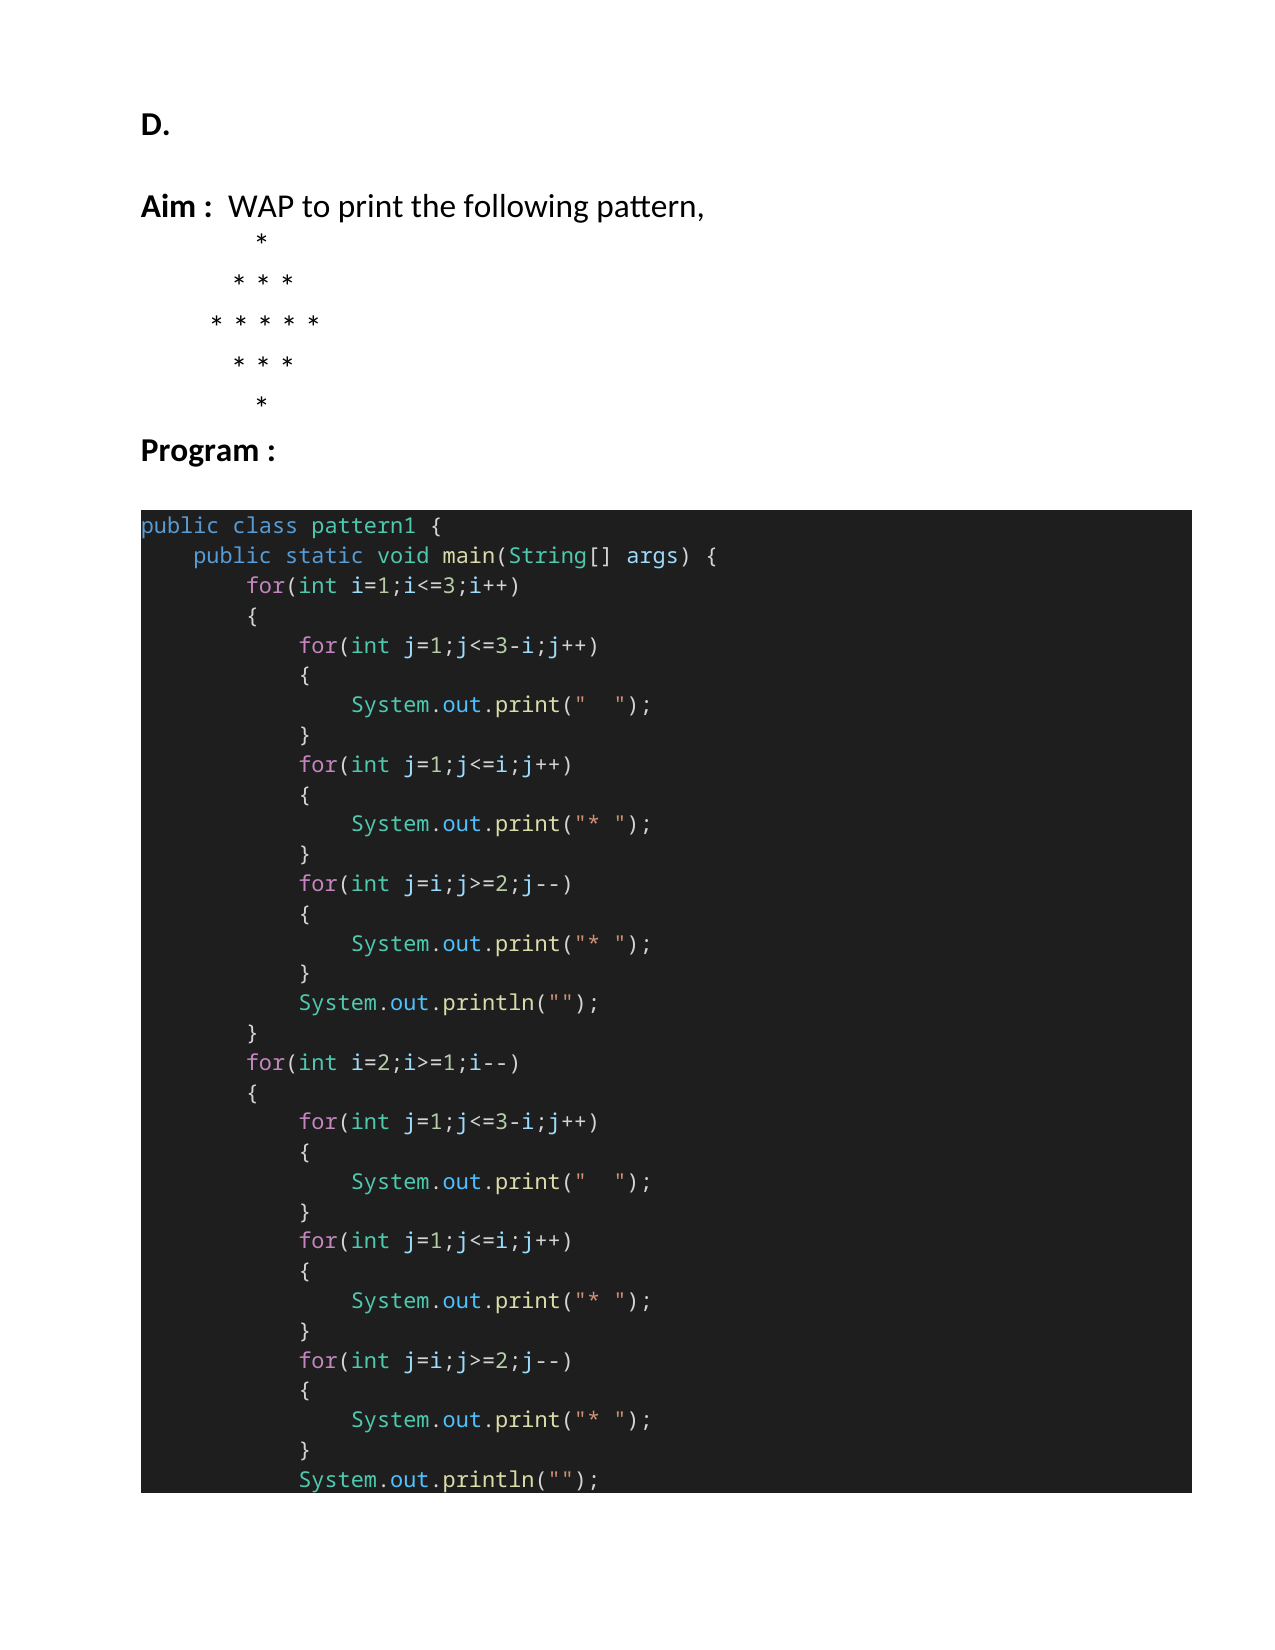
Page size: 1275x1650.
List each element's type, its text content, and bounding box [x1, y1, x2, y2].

text System.out.print("* "); [141, 808, 1192, 838]
text for(int i=2;i>=1;i--) [141, 1047, 1192, 1076]
text { [141, 1374, 1192, 1404]
text System.out.print("* "); [141, 1404, 1192, 1434]
text { [141, 1076, 1192, 1106]
text public class pattern1 { [141, 510, 1192, 540]
text System.out.println(""); [141, 987, 1192, 1017]
text } [141, 1196, 1192, 1225]
text * * * [141, 347, 1192, 388]
text for(int j=1;j<=i;j++) [141, 1225, 1192, 1255]
text System.out.print(" "); [141, 1166, 1192, 1196]
text for(int j=i;j>=2;j--) [141, 1344, 1192, 1374]
text { [141, 659, 1192, 689]
text System.out.print("* "); [141, 1285, 1192, 1315]
text for(int j=1;j<=3-i;j++) [141, 629, 1192, 659]
text for(int j=1;j<=i;j++) [141, 749, 1192, 778]
text { [141, 778, 1192, 808]
text { [141, 1255, 1192, 1285]
text * * * [141, 266, 1192, 307]
text System.out.println(""); [141, 1464, 1192, 1493]
text for(int i=1;i<=3;i++) [141, 570, 1192, 600]
text } [141, 1434, 1192, 1464]
text } [141, 838, 1192, 868]
text for(int j=i;j>=2;j--) [141, 868, 1192, 898]
text * * * * * [141, 307, 1192, 347]
text } [141, 719, 1192, 749]
text * [141, 388, 1192, 429]
text { [141, 600, 1192, 629]
text Program : [141, 429, 1192, 470]
text } [141, 1315, 1192, 1344]
text Aim : WAP to print the following pattern, [141, 184, 1192, 225]
text } [141, 957, 1192, 987]
text { [141, 1136, 1192, 1166]
text D. [141, 103, 1192, 144]
text public static void main(String[] args) { [141, 540, 1192, 570]
text for(int j=1;j<=3-i;j++) [141, 1106, 1192, 1136]
text System.out.print("* "); [141, 927, 1192, 957]
text { [141, 898, 1192, 927]
text System.out.print(" "); [141, 689, 1192, 719]
text * [141, 225, 1192, 266]
text } [141, 1017, 1192, 1047]
